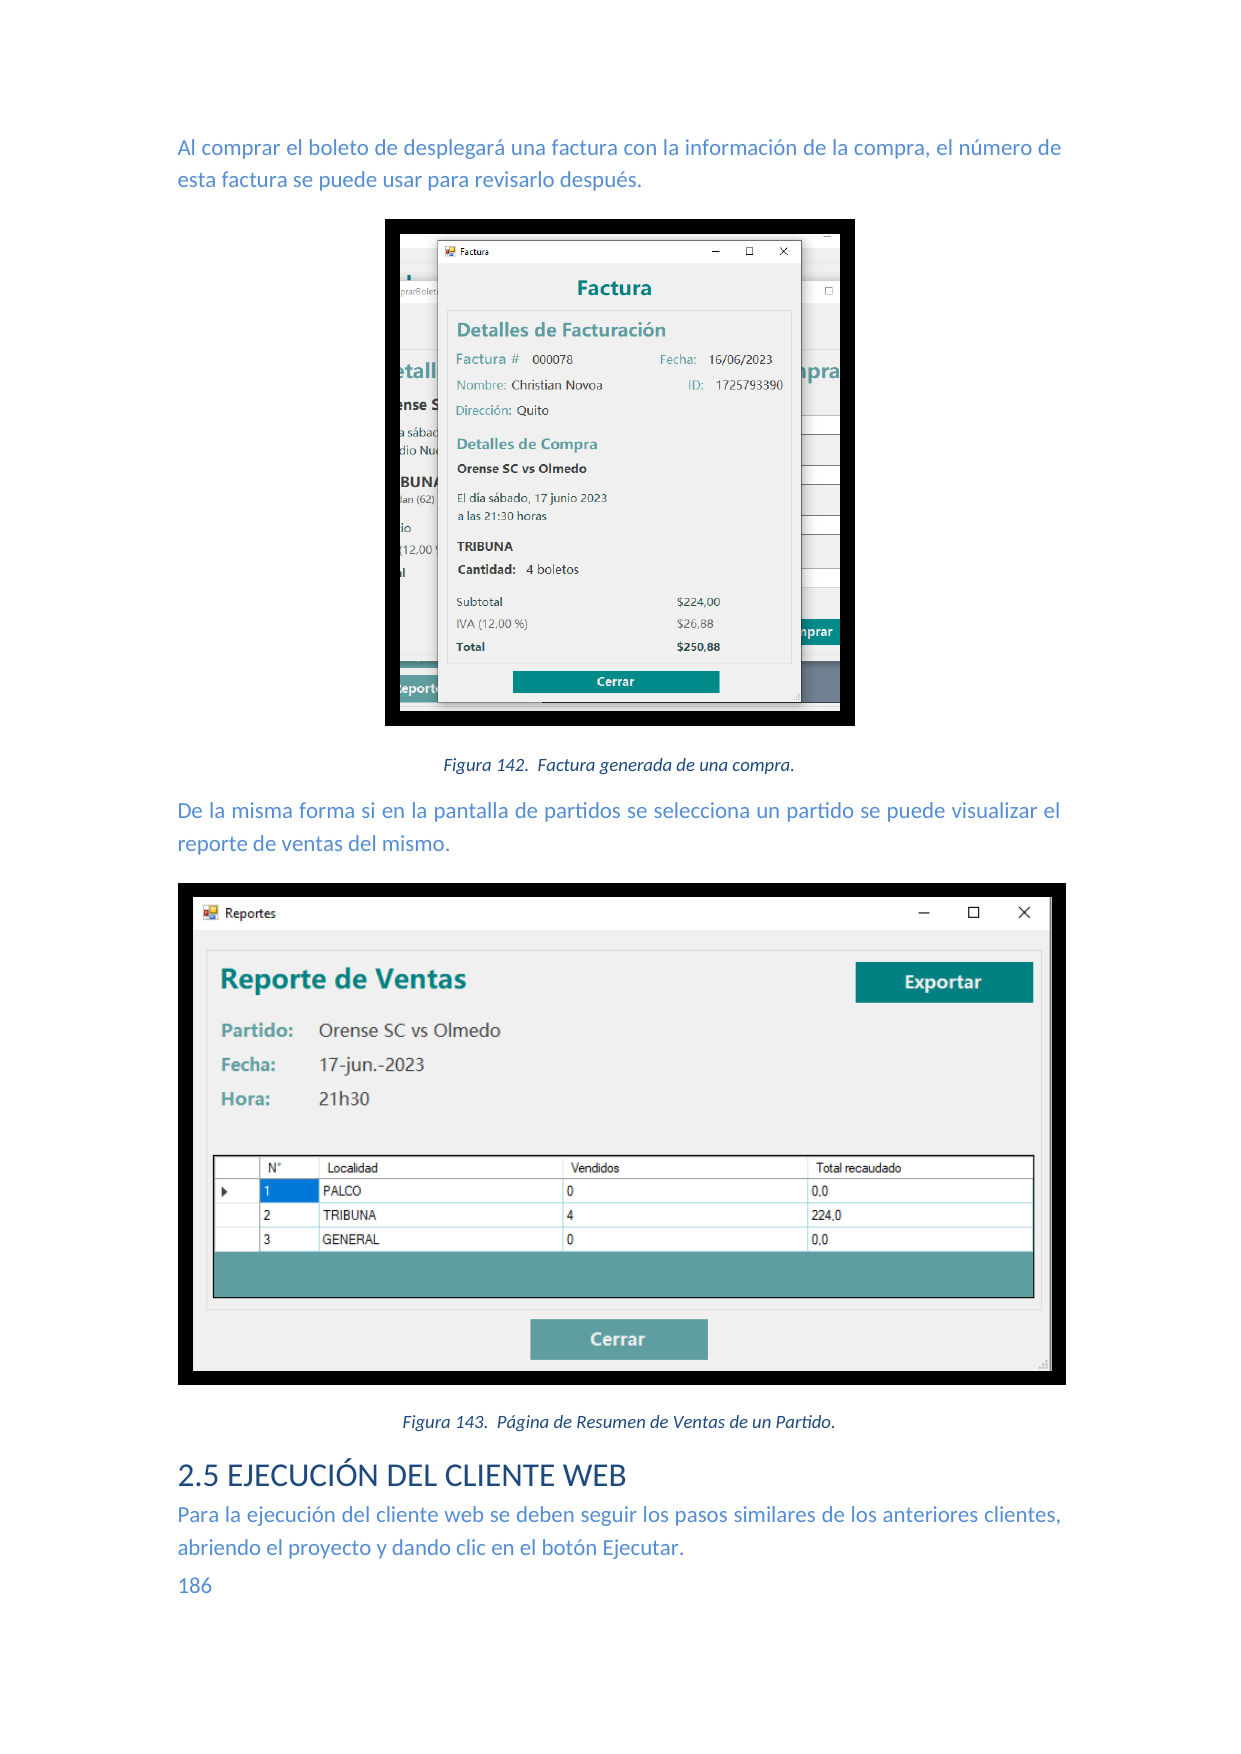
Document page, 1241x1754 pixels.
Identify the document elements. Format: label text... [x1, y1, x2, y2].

text De la misma forma si en la pantalla de partidos se selecciona un partido se puede visualizar el reporte de ventas del mismo. [177, 796, 1063, 857]
text Para la ejecución del cliente web se deben seguir los pasos similares de los anteriores clientes, abriendo el proyecto y dando clic en el botón Ejecutar. [177, 1500, 1063, 1561]
text Al comprar el boleto de desplegará una factura con la información de la compra, el número de esta factura se puede usar para revisarlo después. [177, 133, 1063, 193]
subtitle 2.5 EJECUCIÓN DEL CLIENTE WEB [177, 1454, 1063, 1494]
picture [400, 234, 840, 711]
picture [193, 897, 1052, 1371]
